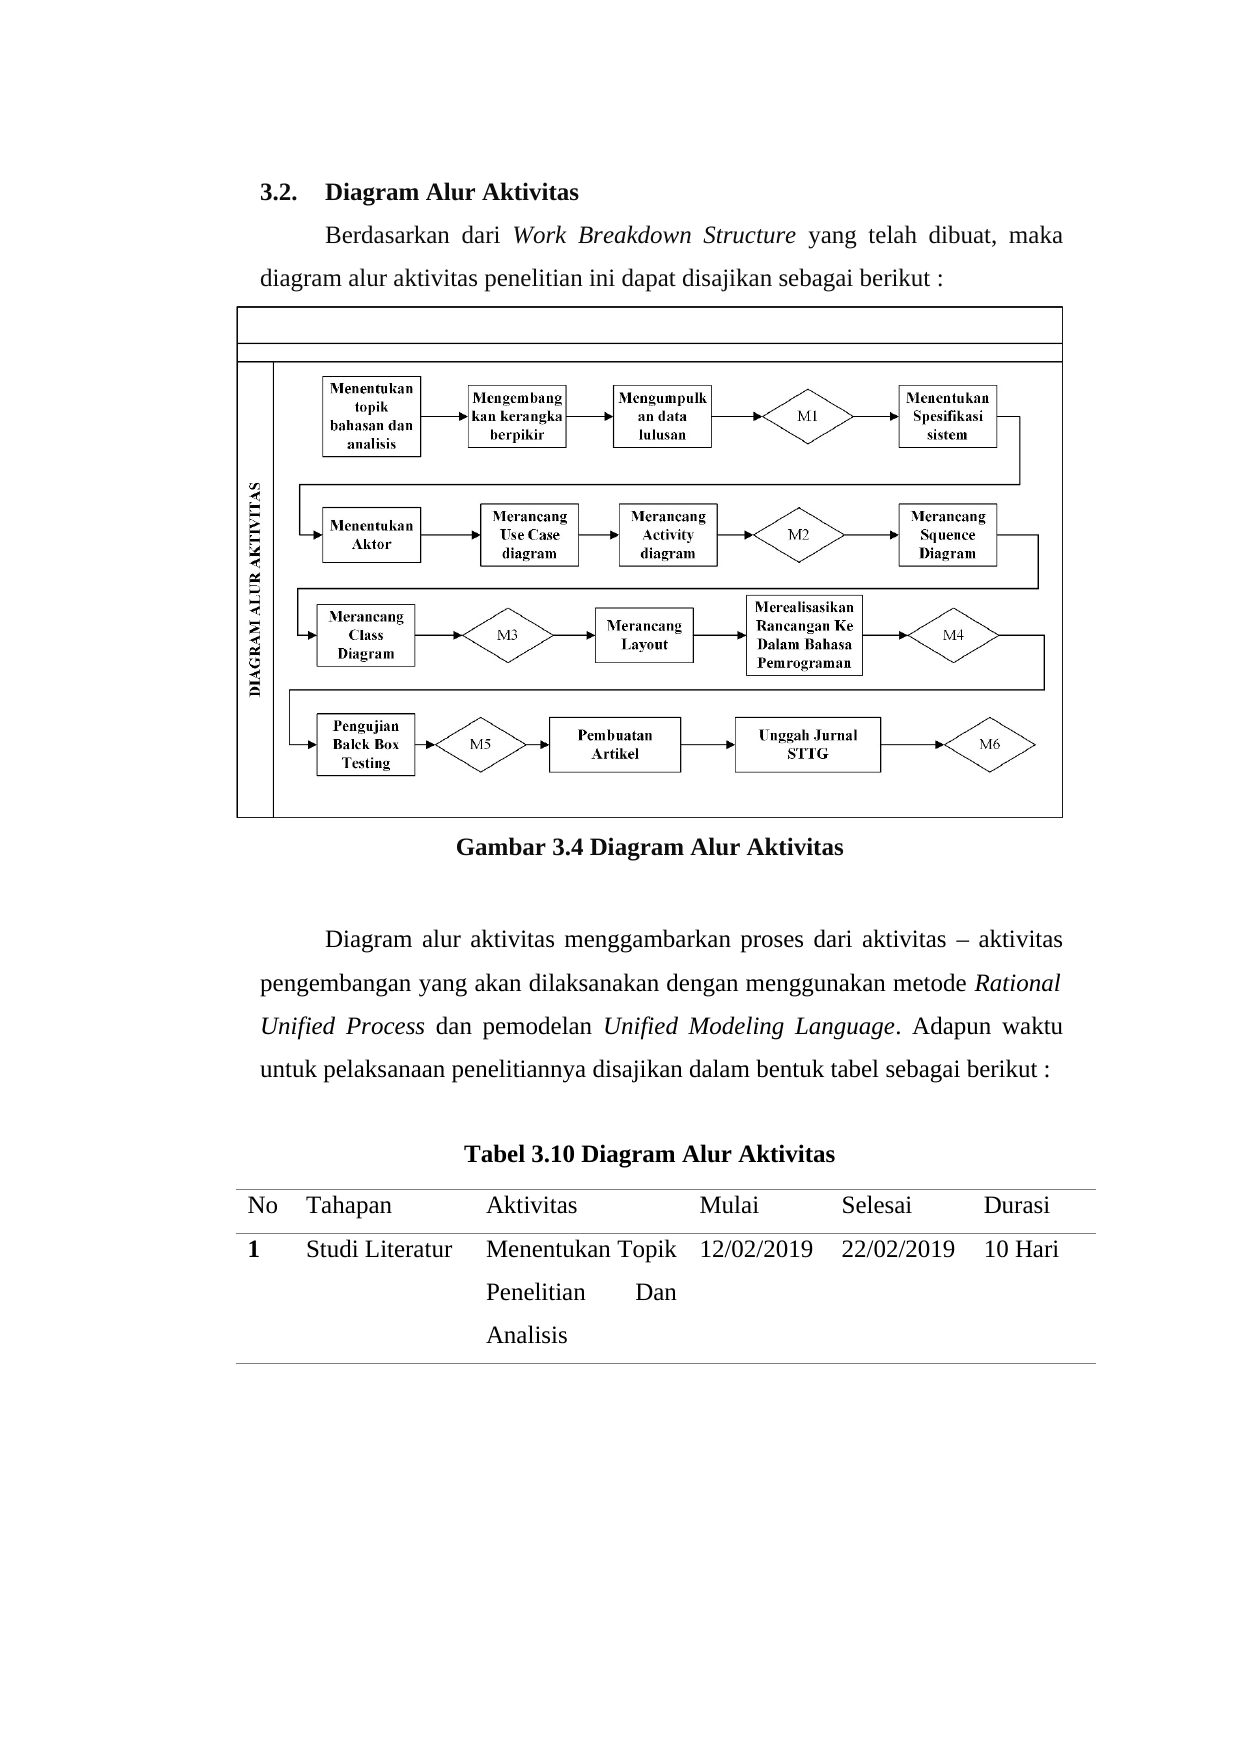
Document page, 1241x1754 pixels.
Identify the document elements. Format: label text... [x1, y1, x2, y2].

table_header Mulai [688, 1190, 830, 1233]
text Berdasarkan dari Work Breakdown Structure yang telah dibuat, maka diagram alur aktivitas penelitian ini dapat disajikan sebagai berikut : [260, 220, 1063, 292]
subtitle Diagram Alur Aktivitas [260, 177, 1063, 206]
table_cell 1 [236, 1234, 294, 1363]
table_cell 10 Hari [972, 1234, 1096, 1363]
table_header Selesai [830, 1190, 972, 1233]
text Diagram alur aktivitas menggambarkan proses dari aktivitas – aktivitas pengembangan yang akan dilaksanakan dengan menggunakan metode Rational Unified Process dan pemodelan Unified Modeling Language. Adapun waktu untuk pelaksanaan penelitiannya disajikan dalam bentuk tabel sebagai berikut : [260, 924, 1063, 1083]
table_cell 22/02/2019 [830, 1234, 972, 1363]
picture [236, 306, 1063, 818]
table_cell Menentukan Topik Penelitian Dan Analisis [475, 1234, 688, 1363]
table_header No [236, 1190, 294, 1233]
table_header Aktivitas [475, 1190, 688, 1233]
table_cell Studi Literatur [295, 1234, 474, 1363]
table_header Tahapan [295, 1190, 474, 1233]
table_header Durasi [972, 1190, 1096, 1233]
table_cell 12/02/2019 [688, 1234, 830, 1363]
